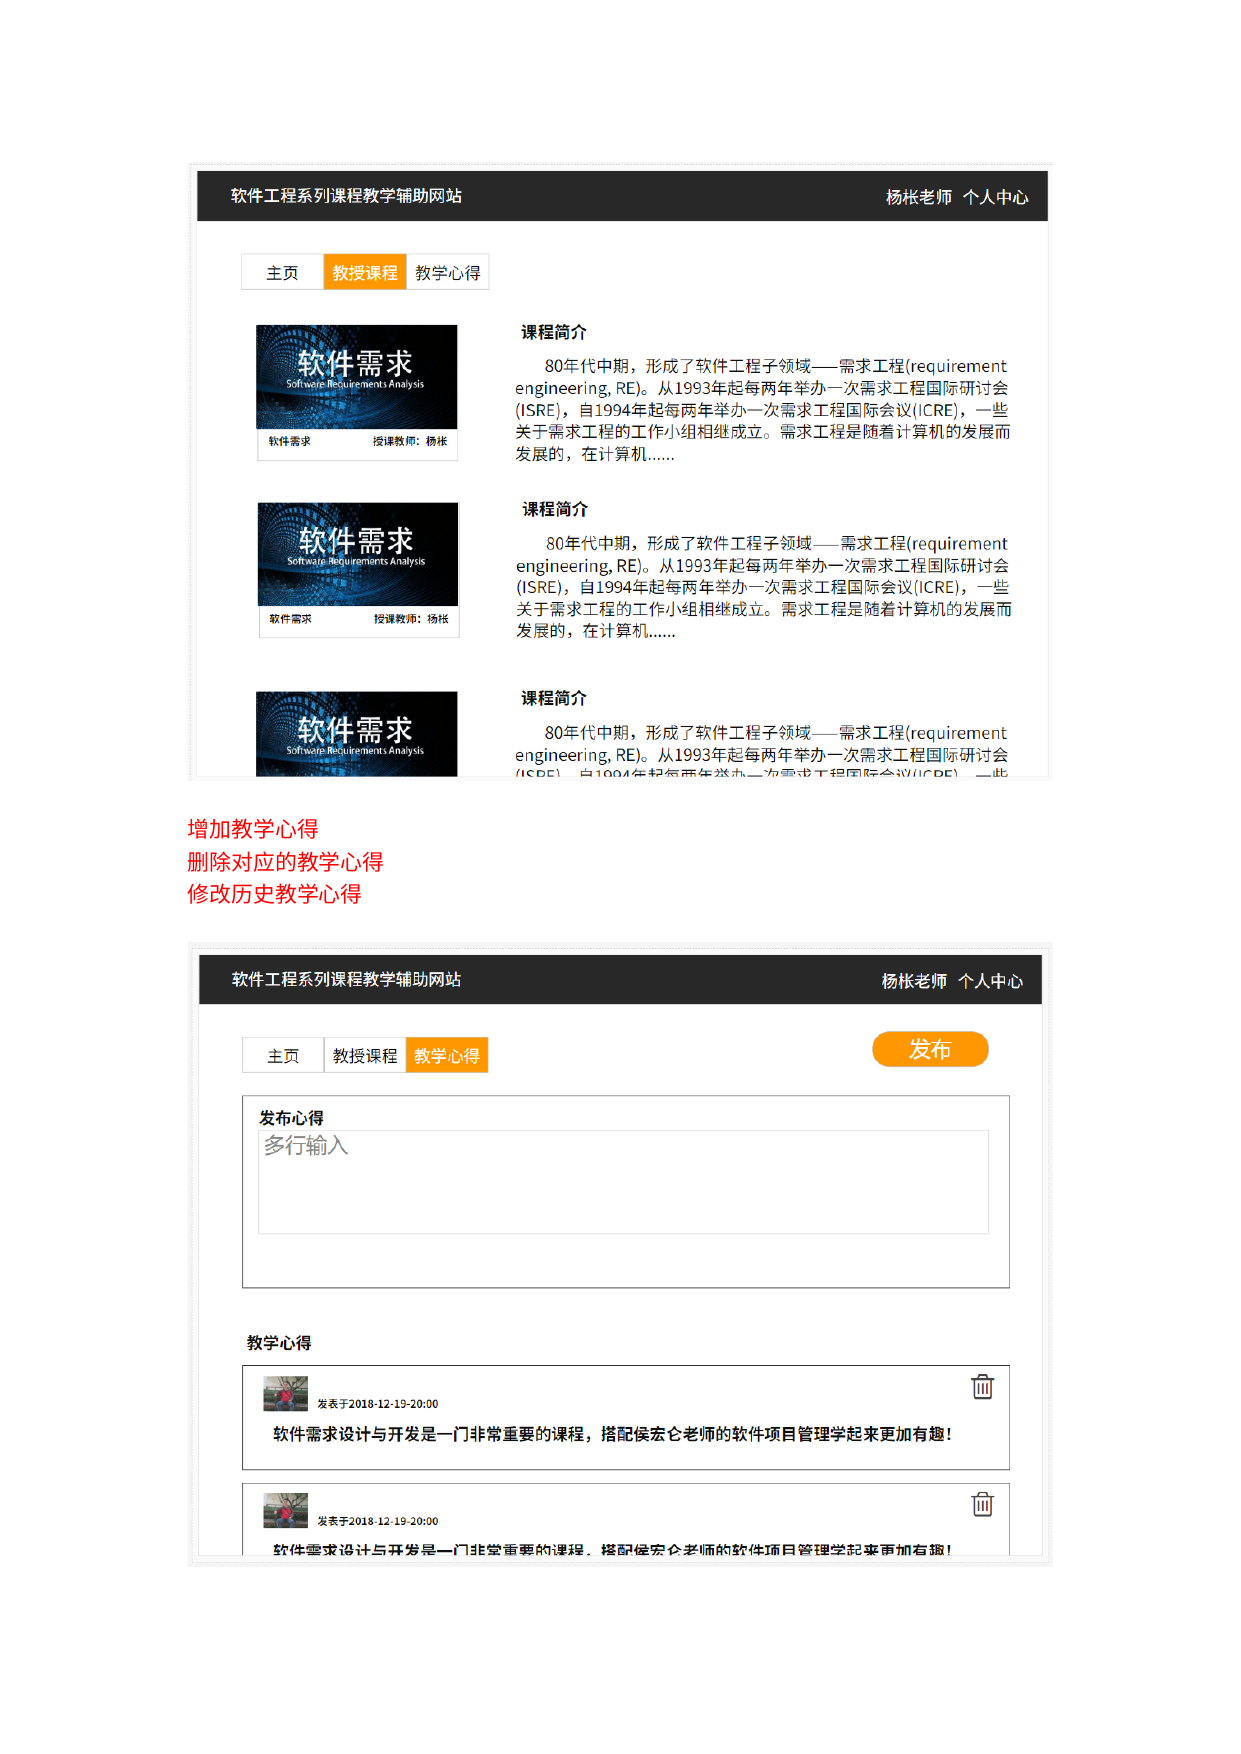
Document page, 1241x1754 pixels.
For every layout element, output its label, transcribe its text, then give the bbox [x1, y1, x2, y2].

picture [187, 162, 1053, 781]
picture [187, 942, 1053, 1567]
text 删除对应的教学心得 [187, 844, 1053, 877]
text 修改历史教学心得 [187, 877, 1053, 909]
text 增加教学心得 [187, 812, 1053, 844]
